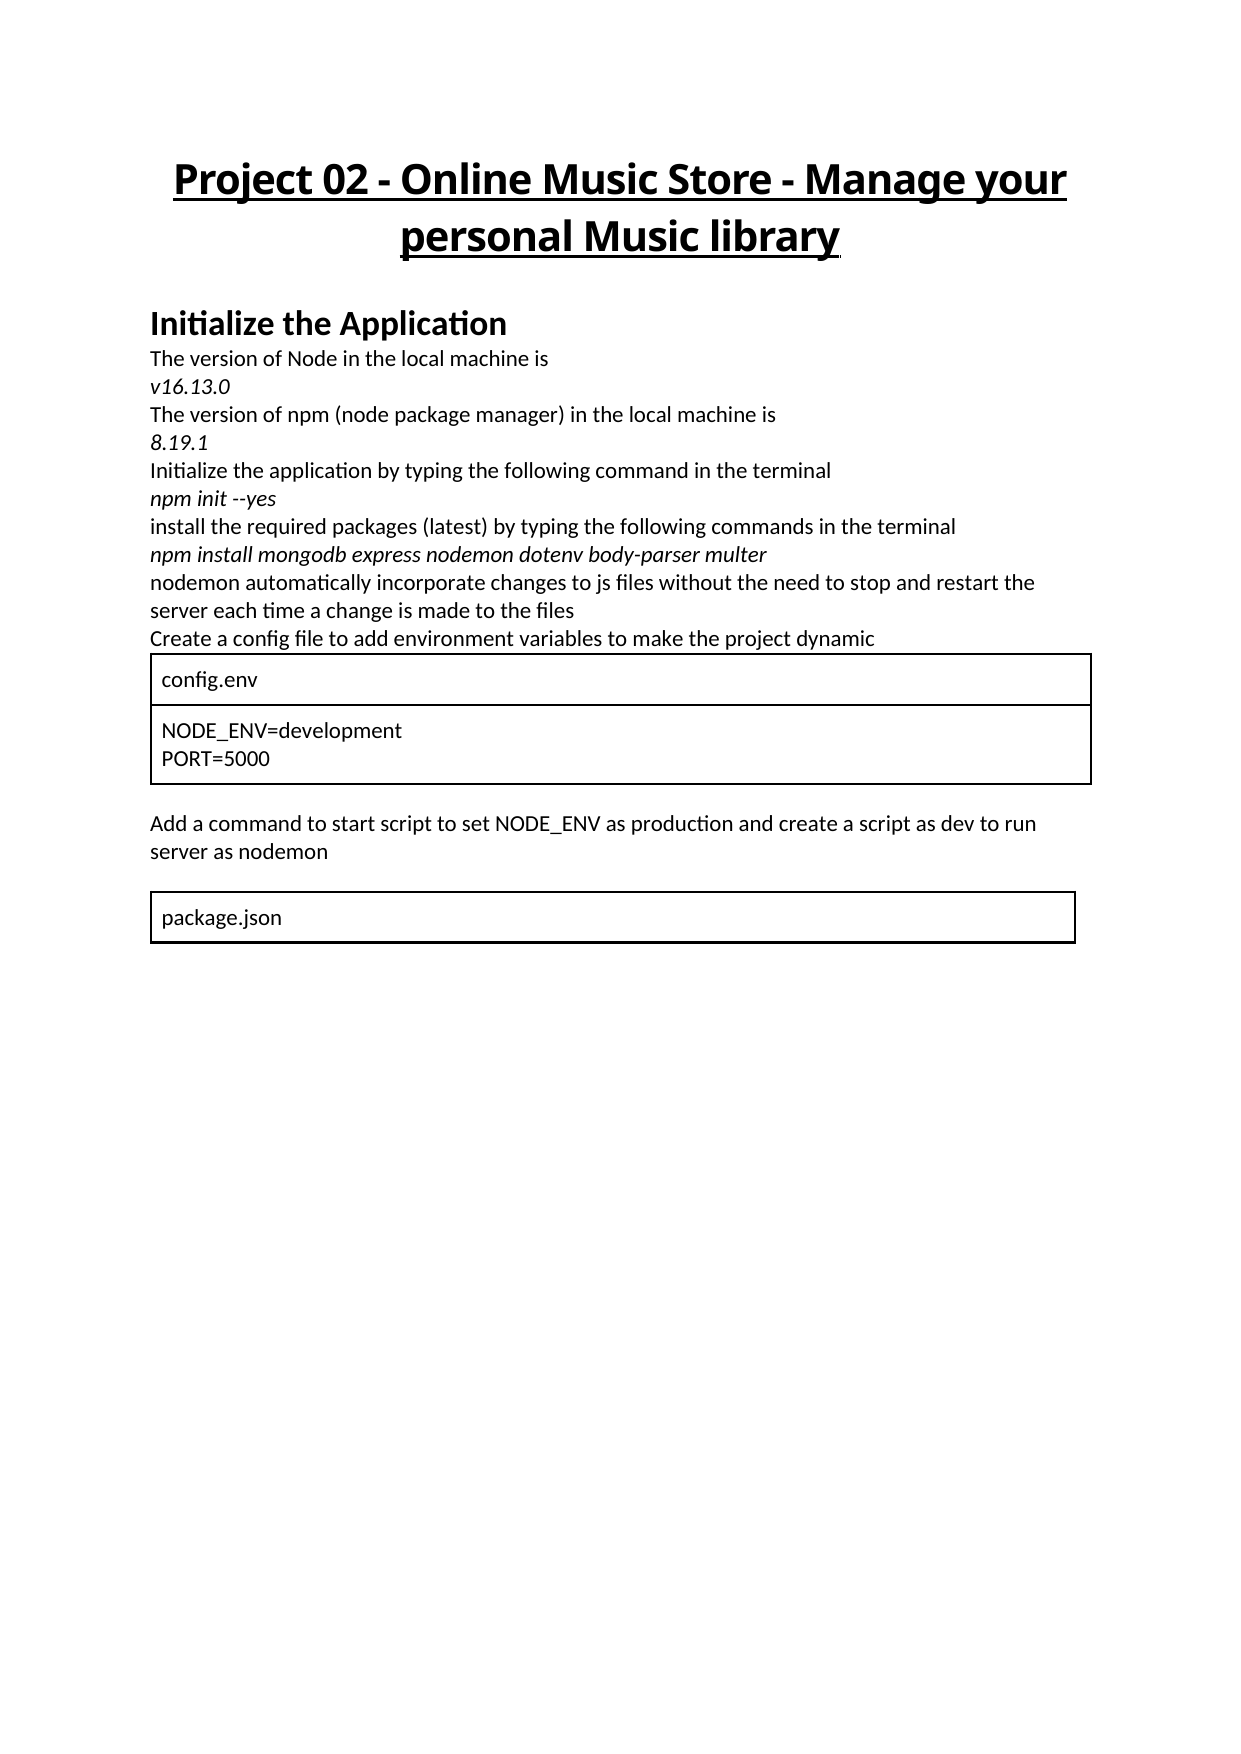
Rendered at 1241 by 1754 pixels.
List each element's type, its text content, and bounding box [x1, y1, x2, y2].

table_header package.json [152, 893, 1074, 941]
text 8.19.1 [150, 428, 1090, 456]
text nodemon automatically incorporate changes to js files without the need to stop and restart the server each time a change is made to the files [150, 568, 1090, 624]
text The version of Node in the local machine is [150, 344, 1090, 372]
table_header config.env [152, 655, 1090, 703]
text v16.13.0 [150, 372, 1090, 400]
text The version of npm (node package manager) in the local machine is [150, 400, 1090, 428]
text Add a command to start script to set NODE_ENV as production and create a script as dev to run server as nodemon [150, 809, 1090, 866]
text install the required packages (latest) by typing the following commands in the terminal [150, 512, 1090, 540]
title Project 02 - Online Music Store - Manage your personal Music library [150, 150, 1090, 263]
subtitle Initialize the Application [150, 301, 1090, 344]
text npm install mongodb express nodemon dotenv body-parser multer [150, 540, 1090, 568]
text Create a config file to add environment variables to make the project dynamic [150, 624, 1090, 652]
text Initialize the application by typing the following command in the terminal [150, 456, 1090, 484]
text npm init --yes [150, 484, 1090, 512]
table_cell NODE_ENV=development PORT=5000 [152, 706, 1090, 782]
